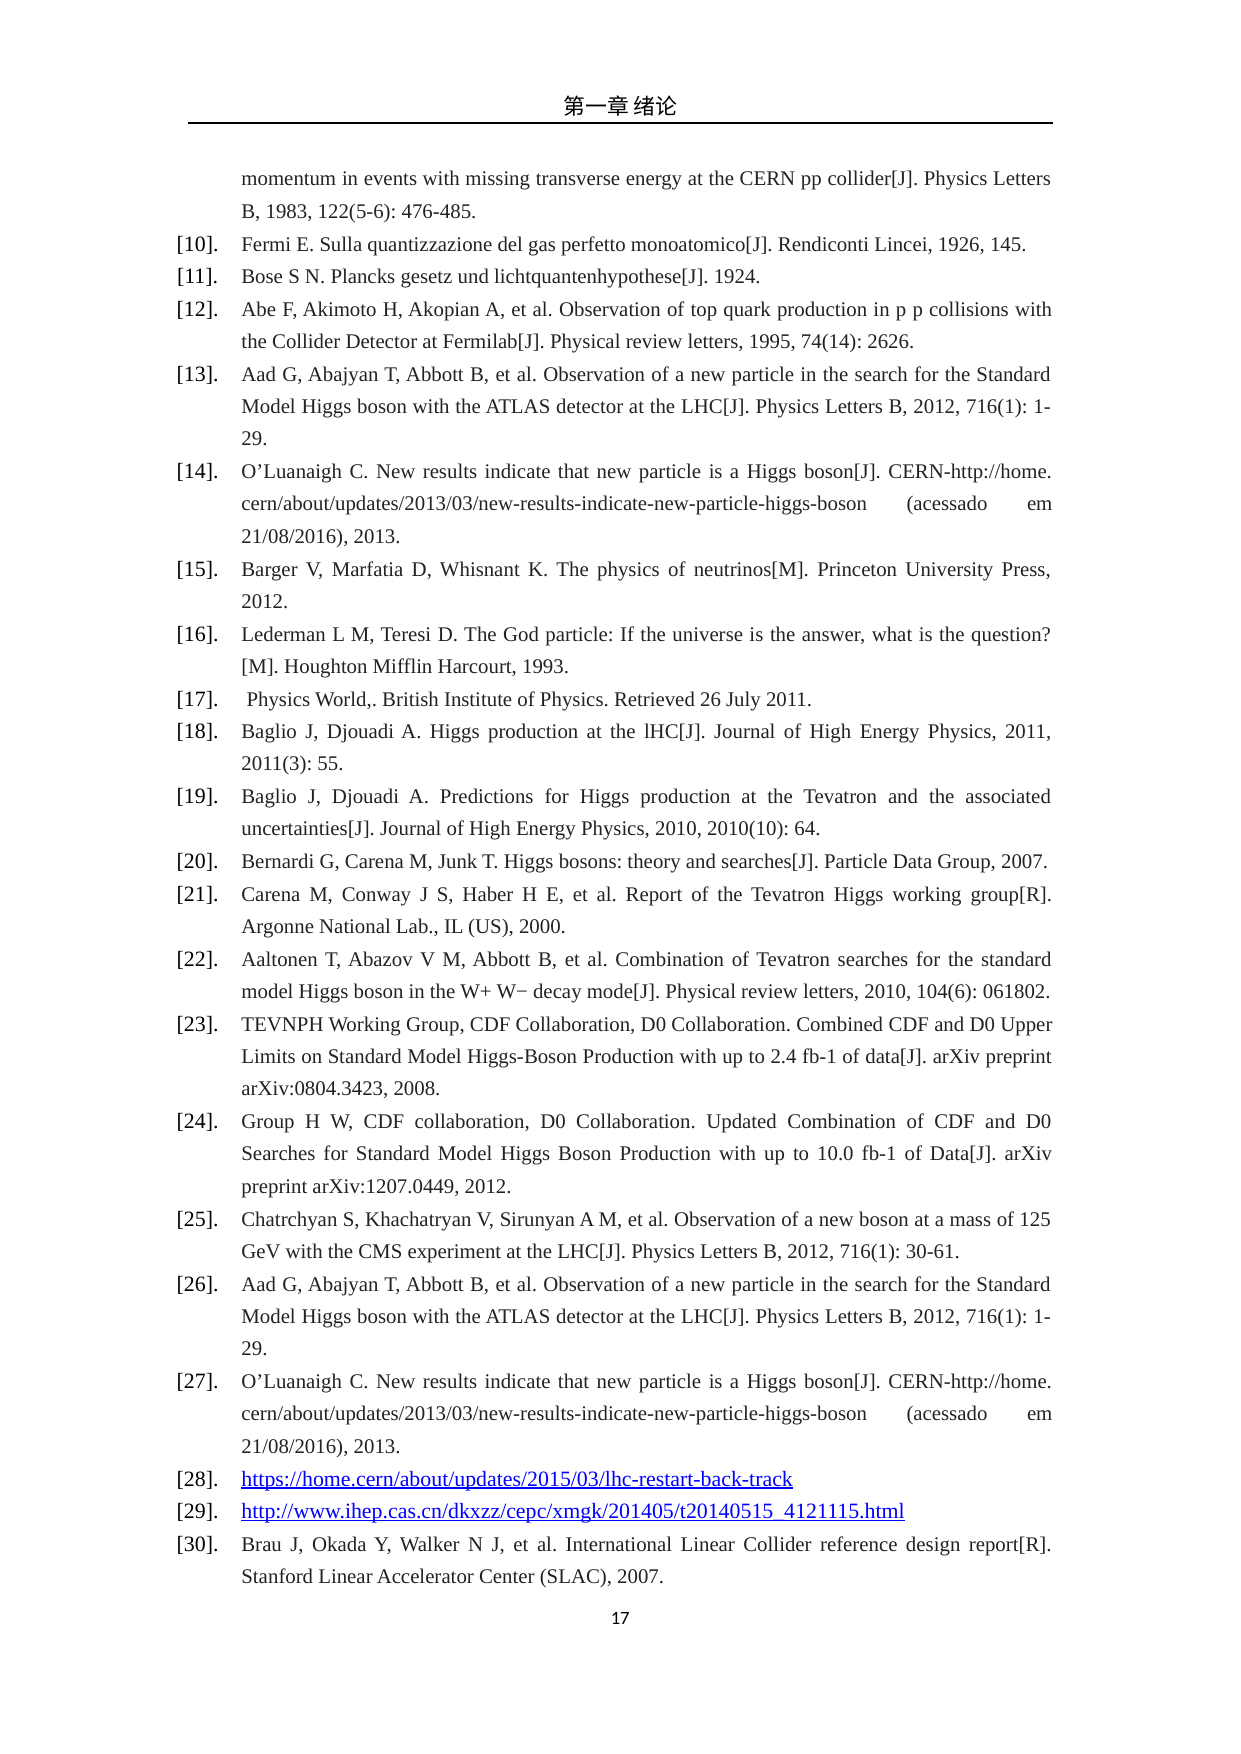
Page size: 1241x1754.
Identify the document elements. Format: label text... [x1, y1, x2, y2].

list Bose S N. Plancks gesetz und lichtquantenhypothese[J]. 1924. [197, 259, 1053, 292]
list https://home.cern/about/updates/2015/03/lhc-restart-back-track [197, 1462, 1053, 1494]
list Group H W, CDF collaboration, D0 Collaboration. Updated Combination of CDF and D0 Searches for Standard Model Higgs Boson Production with up to 10.0 fb-1 of Data[J]. arXiv preprint arXiv:1207.0449, 2012. [197, 1104, 1053, 1202]
list Bernardi G, Carena M, Junk T. Higgs bosons: theory and searches[J]. Particle Data Group, 2007. [197, 844, 1053, 877]
list Baglio J, Djouadi A. Predictions for Higgs production at the Tevatron and the associated uncertainties[J]. Journal of High Energy Physics, 2010, 2010(10): 64. [197, 779, 1053, 844]
list Aad G, Abajyan T, Abbott B, et al. Observation of a new particle in the search for the Standard Model Higgs boson with the ATLAS detector at the LHC[J]. Physics Letters B, 2012, 716(1): 1-29. [197, 1267, 1053, 1364]
list O’Luanaigh C. New results indicate that new particle is a Higgs boson[J]. CERN-http://home. cern/about/updates/2013/03/new-results-indicate-new-particle-higgs-boson (acessado em 21/08/2016), 2013. [197, 1364, 1053, 1462]
list http://www.ihep.cas.cn/dkxzz/cepc/xmgk/201405/t20140515_4121115.html [197, 1494, 1053, 1527]
list Lederman L M, Teresi D. The God particle: If the universe is the answer, what is the question?[M]. Houghton Mifflin Harcourt, 1993. [197, 617, 1053, 682]
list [197, 162, 1053, 227]
list Abe F, Akimoto H, Akopian A, et al. Observation of top quark production in p p collisions with the Collider Detector at Fermilab[J]. Physical review letters, 1995, 74(14): 2626. [197, 292, 1053, 357]
list Carena M, Conway J S, Haber H E, et al. Report of the Tevatron Higgs working group[R]. Argonne National Lab., IL (US), 2000. [197, 877, 1053, 942]
list Aad G, Abajyan T, Abbott B, et al. Observation of a new particle in the search for the Standard Model Higgs boson with the ATLAS detector at the LHC[J]. Physics Letters B, 2012, 716(1): 1-29. [197, 357, 1053, 454]
list O’Luanaigh C. New results indicate that new particle is a Higgs boson[J]. CERN-http://home. cern/about/updates/2013/03/new-results-indicate-new-particle-higgs-boson (acessado em 21/08/2016), 2013. [197, 454, 1053, 552]
list Physics World,. British Institute of Physics. Retrieved 26 July 2011. [197, 682, 1053, 714]
list Brau J, Okada Y, Walker N J, et al. International Linear Collider reference design report[R]. Stanford Linear Accelerator Center (SLAC), 2007. [197, 1527, 1053, 1592]
list TEVNPH Working Group, CDF Collaboration, D0 Collaboration. Combined CDF and D0 Upper Limits on Standard Model Higgs-Boson Production with up to 2.4 fb-1 of data[J]. arXiv preprint arXiv:0804.3423, 2008. [197, 1007, 1053, 1104]
list Chatrchyan S, Khachatryan V, Sirunyan A M, et al. Observation of a new boson at a mass of 125 GeV with the CMS experiment at the LHC[J]. Physics Letters B, 2012, 716(1): 30-61. [197, 1202, 1053, 1267]
list Fermi E. Sulla quantizzazione del gas perfetto monoatomico[J]. Rendiconti Lincei, 1926, 145. [197, 227, 1053, 259]
list Baglio J, Djouadi A. Higgs production at the lHC[J]. Journal of High Energy Physics, 2011, 2011(3): 55. [197, 714, 1053, 779]
list Barger V, Marfatia D, Whisnant K. The physics of neutrinos[M]. Princeton University Press, 2012. [197, 552, 1053, 617]
list Aaltonen T, Abazov V M, Abbott B, et al. Combination of Tevatron searches for the standard model Higgs boson in the W+ W− decay mode[J]. Physical review letters, 2010, 104(6): 061802. [197, 942, 1053, 1007]
